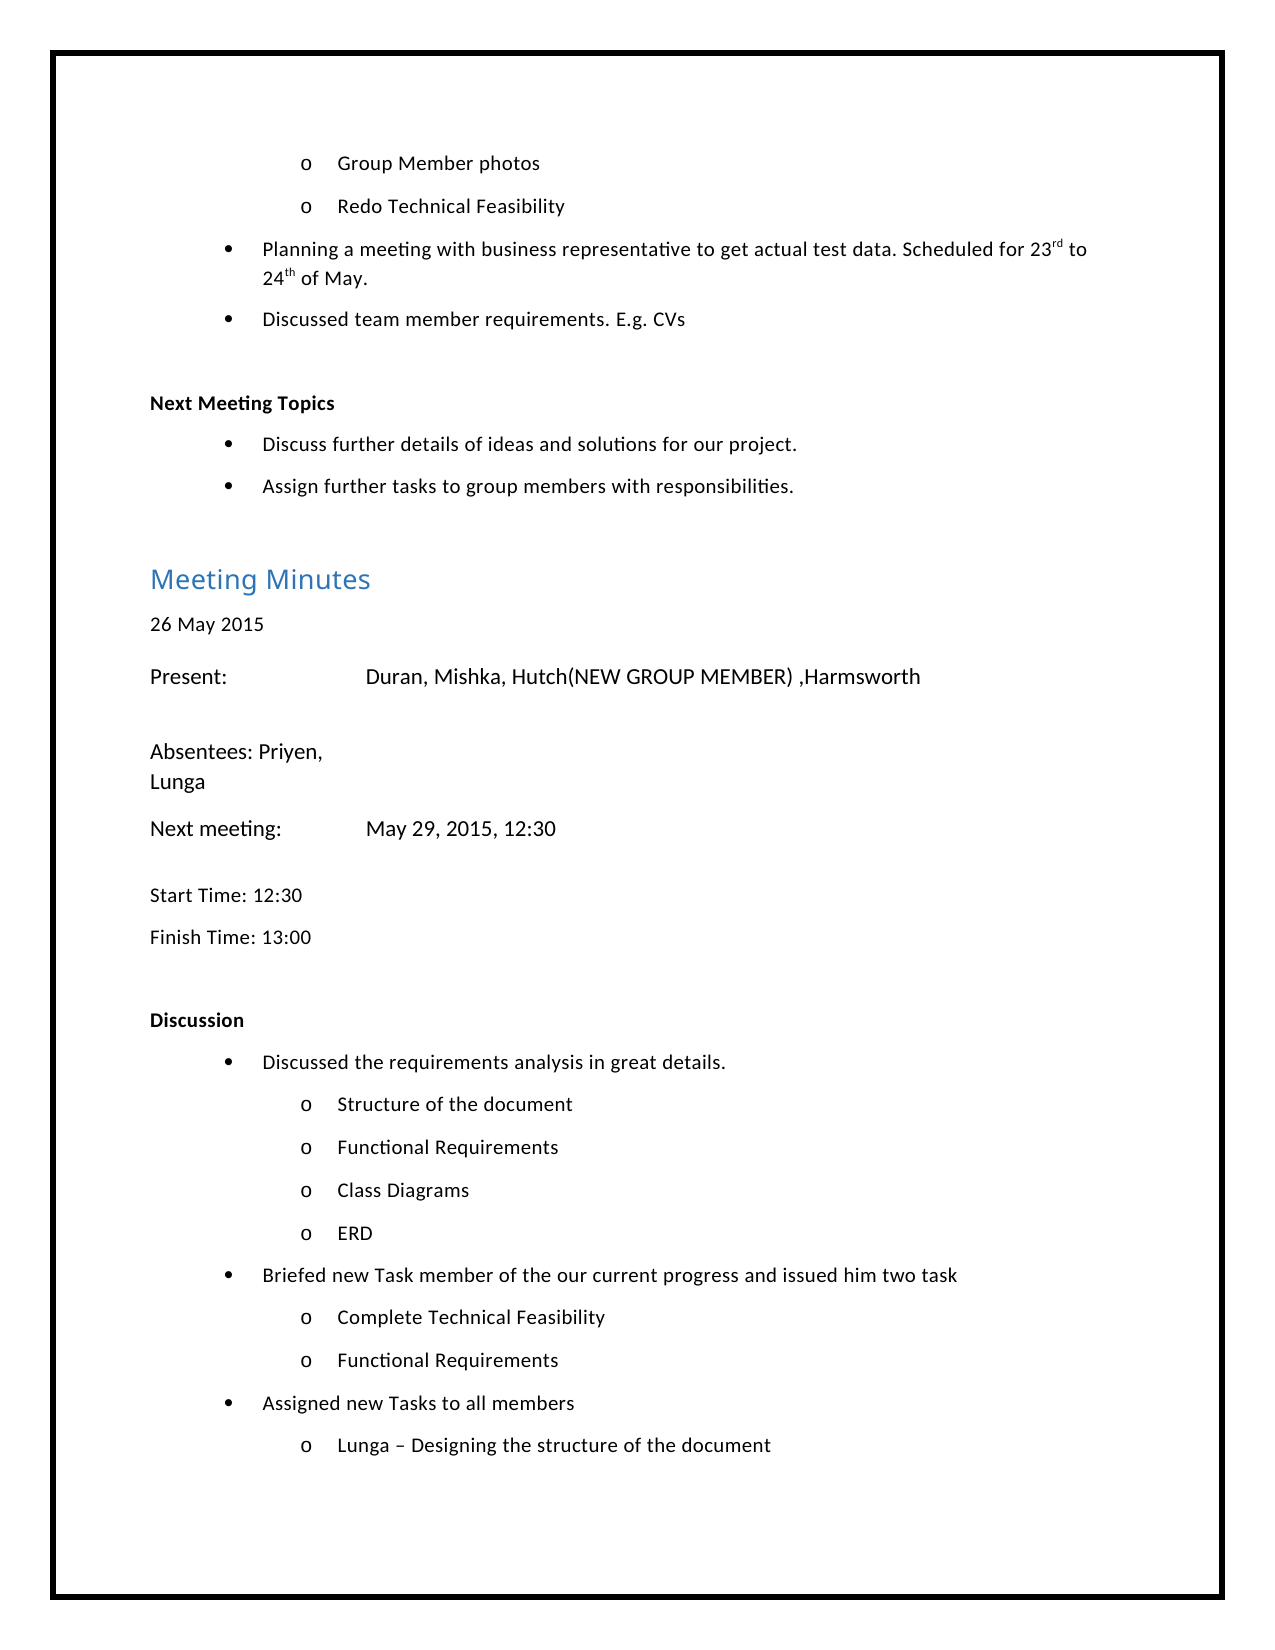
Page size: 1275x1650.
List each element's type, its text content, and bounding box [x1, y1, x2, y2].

text Start Time: 12:30 [150, 883, 1125, 908]
table_cell , 12:30 [366, 814, 1125, 870]
table_cell Next meeting: [150, 814, 366, 870]
list Discussed the requirements analysis in great details. [225, 1049, 1125, 1075]
text Finish Time: 13:00 [150, 924, 1125, 950]
table_header Duran, Mishka, Hutch(NEW GROUP MEMBER) ,Harmsworth [366, 662, 1125, 814]
list Assigned new Tasks to all members [225, 1390, 1125, 1416]
list Planning a meeting with business representative to get actual test data. Scheduled for 23rd to 24th of May. [225, 236, 1125, 290]
list Group Member photos [300, 150, 1125, 176]
list Lunga – Designing the structure of the document [300, 1432, 1125, 1458]
text Next Meeting Topics [150, 390, 1125, 415]
list Complete Technical Feasibility [300, 1304, 1125, 1331]
list Discuss further details of ideas and solutions for our project. [225, 432, 1125, 457]
list Assign further tasks to group members with responsibilities. [225, 473, 1125, 499]
list Functional Requirements [300, 1134, 1125, 1160]
list Briefed new Task member of the our current progress and issued him two task [225, 1263, 1125, 1288]
list ERD [300, 1220, 1125, 1246]
text Discussion [150, 1008, 1125, 1033]
table_header Present: Absentees: Priyen, Lunga [150, 662, 366, 814]
list Class Diagrams [300, 1177, 1125, 1203]
list Structure of the document [300, 1091, 1125, 1117]
list Discussed team member requirements. E.g. CVs [225, 307, 1125, 332]
list Redo Technical Feasibility [300, 193, 1125, 219]
text Meeting Minutes [150, 561, 1125, 598]
text 26 May 2015 [150, 612, 1125, 637]
list Functional Requirements [300, 1347, 1125, 1374]
